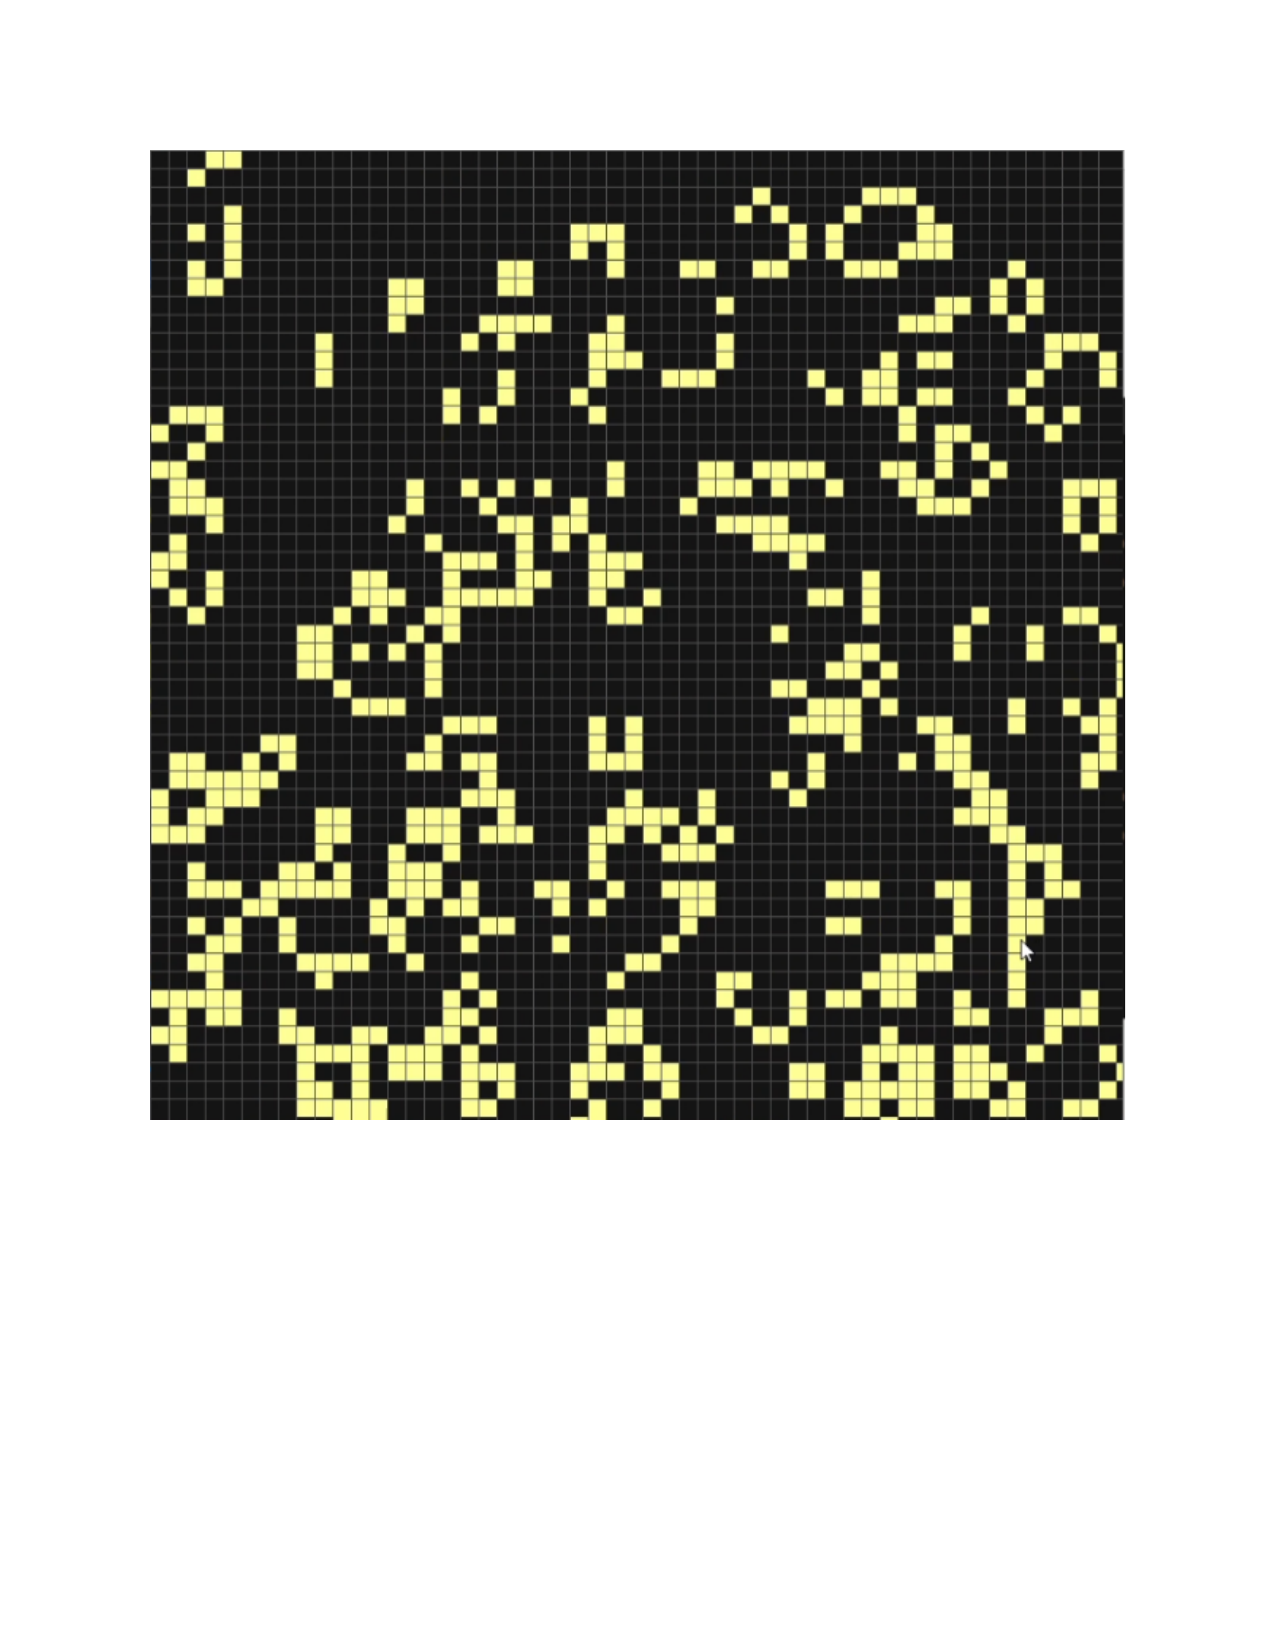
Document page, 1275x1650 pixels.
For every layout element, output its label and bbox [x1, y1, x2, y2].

picture [150, 150, 1125, 1120]
